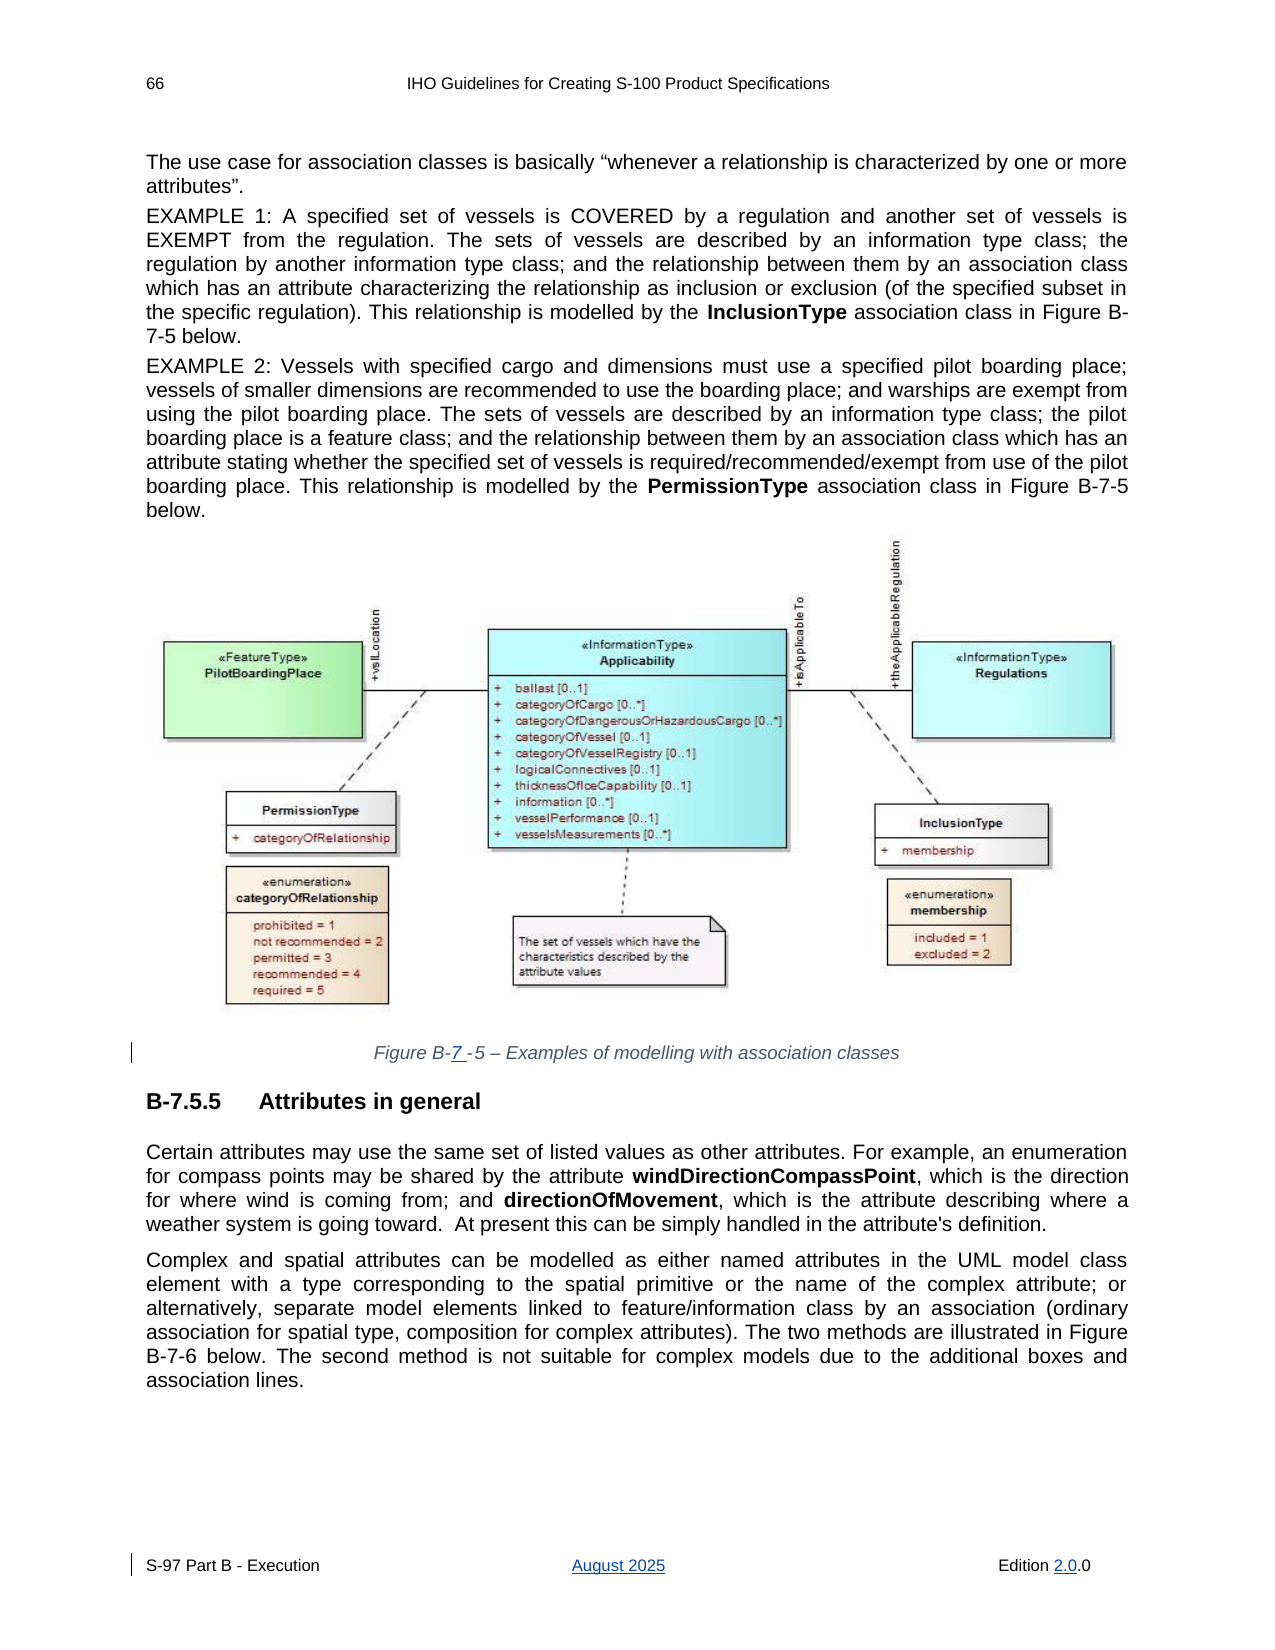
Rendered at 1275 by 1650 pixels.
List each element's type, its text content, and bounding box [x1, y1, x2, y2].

picture [151, 534, 1124, 1017]
text Figure B--5 – Examples of modelling with association classes [146, 1042, 1129, 1063]
text EXAMPLE 2: Vessels with specified cargo and dimensions must use a specified pilot boarding place; vessels of smaller dimensions are recommended to use the boarding place; and warships are exempt from using the pilot boarding place. The sets of vessels are described by an information type class; the pilot boarding place is a feature class; and the relationship between them by an association class which has an attribute stating whether the specified set of vessels is required/recommended/exempt from use of the pilot boarding place. This relationship is modelled by the PermissionType association class in Figure B-7-5 below. [146, 354, 1129, 522]
subtitle Attributes in general [146, 1088, 1129, 1114]
text EXAMPLE 1: A specified set of vessels is COVERED by a regulation and another set of vessels is EXEMPT from the regulation. The sets of vessels are described by an information type class; the regulation by another information type class; and the relationship between them by an association class which has an attribute characterizing the relationship as inclusion or exclusion (of the specified subset in the specific regulation). This relationship is modelled by the InclusionType association class in Figure B-7-5 below. [146, 204, 1129, 348]
text The use case for association classes is basically “whenever a relationship is characterized by one or more attributes”. [146, 150, 1129, 198]
text Certain attributes may use the same set of listed values as other attributes. For example, an enumeration for compass points may be shared by the attribute windDirectionCompassPoint, which is the direction for where wind is coming from; and directionOfMovement, which is the attribute describing where a weather system is going toward. At present this can be simply handled in the attribute's definition. [146, 1139, 1129, 1235]
text Complex and spatial attributes can be modelled as either named attributes in the UML model class element with a type corresponding to the spatial primitive or the name of the complex attribute; or alternatively, separate model elements linked to feature/information class by an association (ordinary association for spatial type, composition for complex attributes). The two methods are illustrated in Figure B-7-6 below. The second method is not suitable for complex models due to the additional boxes and association lines. [146, 1248, 1129, 1392]
